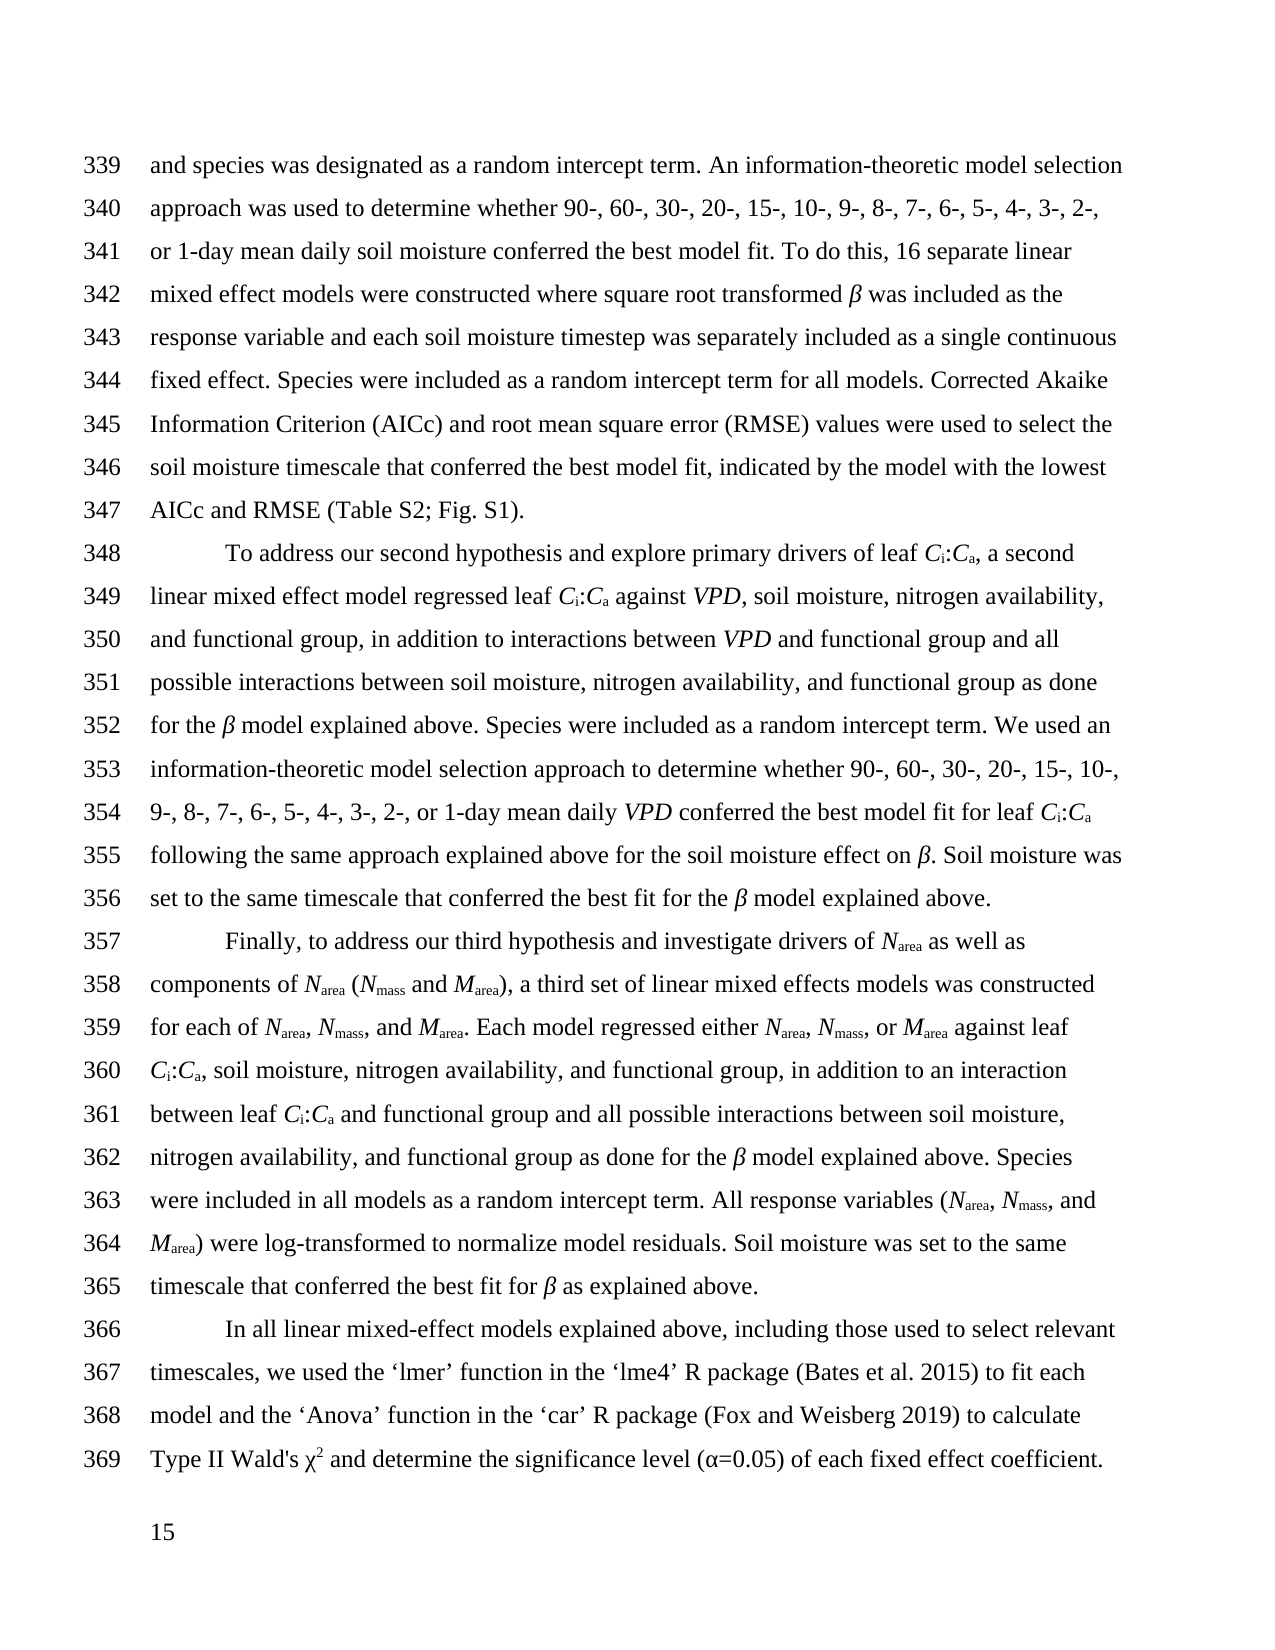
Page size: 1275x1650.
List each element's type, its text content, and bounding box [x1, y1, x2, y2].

text Finally, to address our third hypothesis and investigate drivers of Narea as well as components of Narea (Nmass and Marea), a third set of linear mixed effects models was constructed for each of Narea, Nmass, and Marea. Each model regressed either Narea, Nmass, or Marea against leaf Ci:Ca, soil moisture, nitrogen availability, and functional group, in addition to an interaction between leaf Ci:Ca and functional group and all possible interactions between soil moisture, nitrogen availability, and functional group as done for the β model explained above. Species were included in all models as a random intercept term. All response variables (Narea, Nmass, and Marea) were log-transformed to normalize model residuals. Soil moisture was set to the same timescale that conferred the best fit for β as explained above. [150, 926, 1125, 1300]
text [150, 1314, 1125, 1472]
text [150, 150, 1125, 524]
text To address our second hypothesis and explore primary drivers of leaf Ci:Ca, a second linear mixed effect model regressed leaf Ci:Ca against VPD, soil moisture, nitrogen availability, and functional group, in addition to interactions between VPD and functional group and all possible interactions between soil moisture, nitrogen availability, and functional group as done for the β model explained above. Species were included as a random intercept term. We used an information-theoretic model selection approach to determine whether 90-, 60-, 30-, 20-, 15-, 10-, 9-, 8-, 7-, 6-, 5-, 4-, 3-, 2-, or 1-day mean daily VPD conferred the best model fit for leaf Ci:Ca following the same approach explained above for the soil moisture effect on β. Soil moisture was set to the same timescale that conferred the best fit for the β model explained above. [150, 538, 1125, 912]
